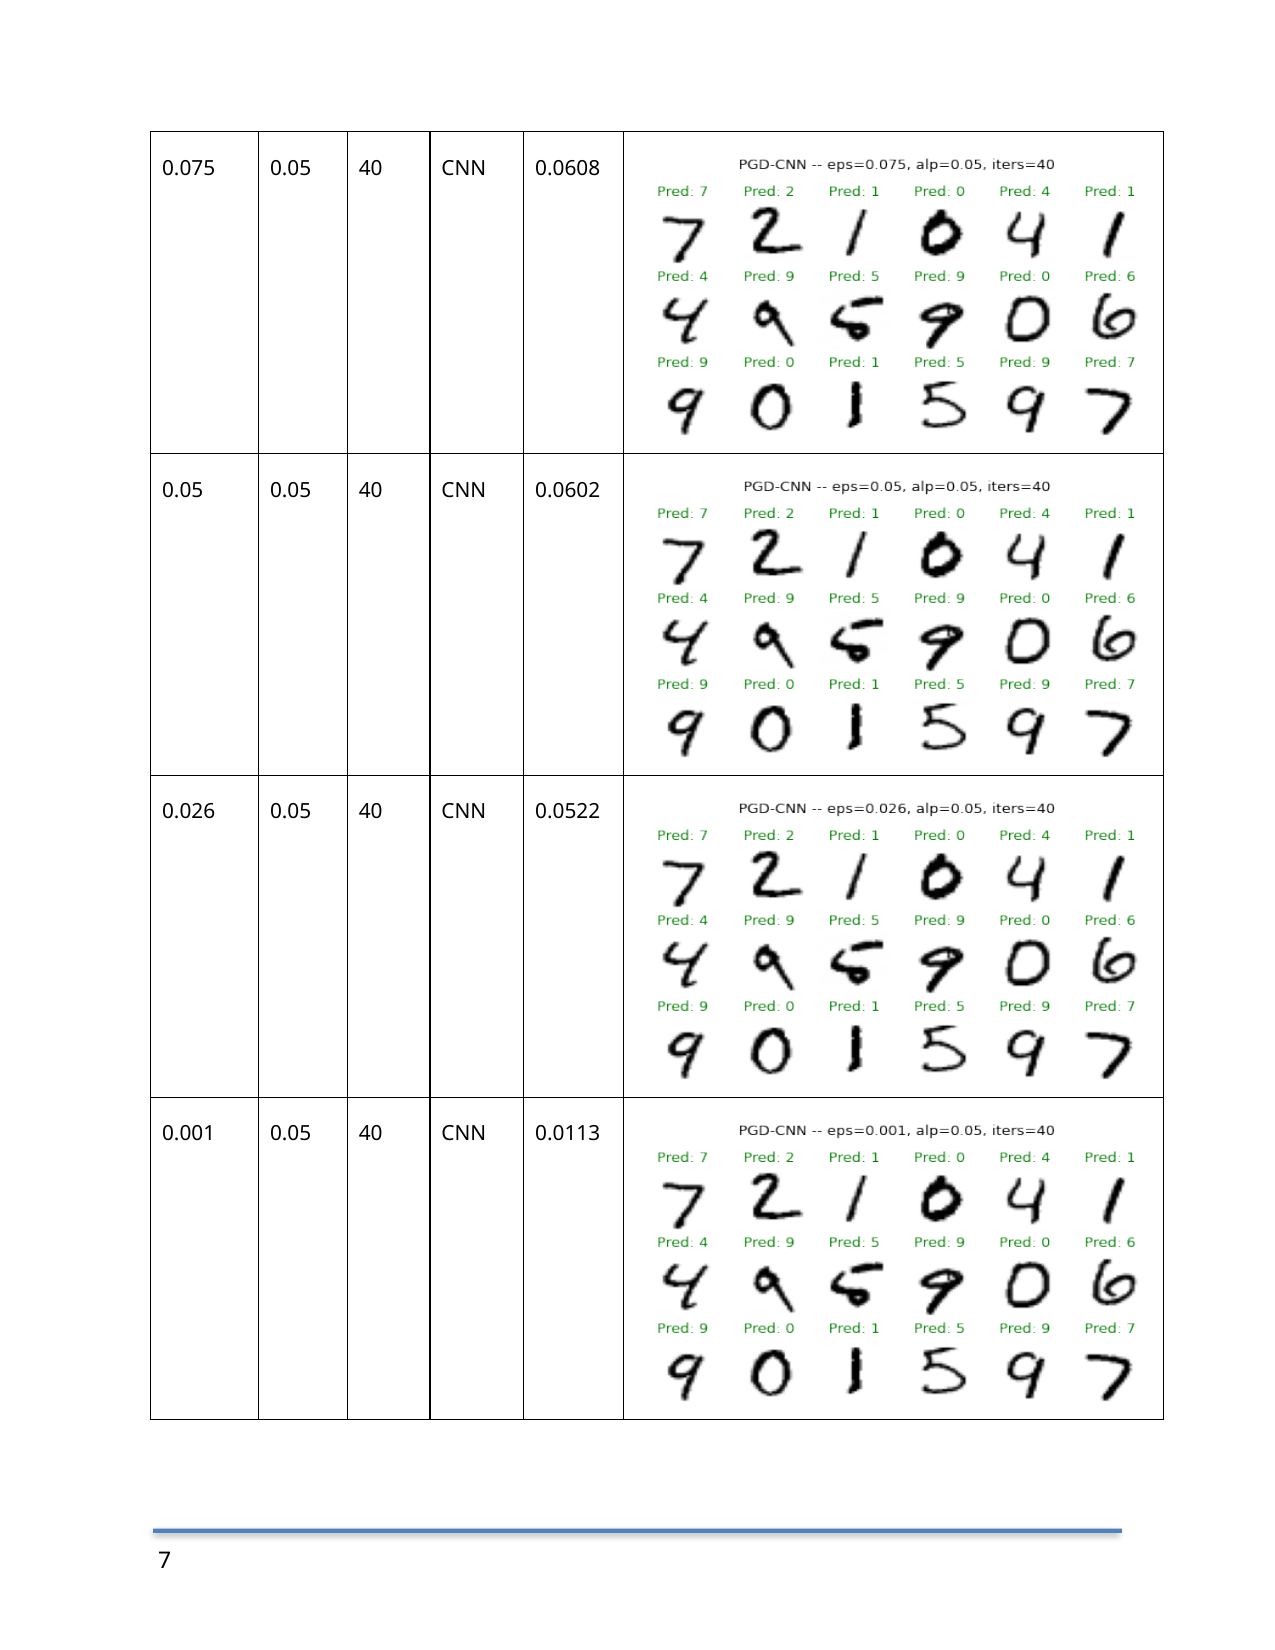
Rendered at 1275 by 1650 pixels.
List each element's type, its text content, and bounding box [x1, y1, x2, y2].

table_cell 0.05 [259, 132, 347, 453]
picture [635, 474, 1160, 775]
table_cell 0.0602 [524, 454, 623, 775]
table_cell CNN [431, 1098, 523, 1418]
table_cell 0.05 [259, 454, 347, 775]
table_cell 0.05 [259, 776, 347, 1097]
table_cell 0.026 [151, 776, 258, 1097]
table_cell 0.0113 [524, 1098, 623, 1418]
table_cell 40 [348, 1098, 429, 1418]
picture [635, 1118, 1160, 1419]
table_cell 0.05 [151, 454, 258, 775]
table_cell 40 [348, 132, 429, 453]
picture [635, 796, 1160, 1097]
table_cell [624, 132, 1163, 453]
table_cell 0.0608 [524, 132, 623, 453]
table_cell 0.075 [151, 132, 258, 453]
table_cell [624, 454, 1163, 775]
table_cell [624, 1098, 1163, 1418]
picture [635, 152, 1160, 453]
table_cell CNN [431, 454, 523, 775]
table_cell CNN [431, 132, 523, 453]
table_cell 0.05 [259, 1098, 347, 1418]
table_cell 40 [348, 454, 429, 775]
table_cell [624, 776, 1163, 1097]
table_cell CNN [431, 776, 523, 1097]
table_cell 0.0522 [524, 776, 623, 1097]
table_cell 0.001 [151, 1098, 258, 1418]
table_cell 40 [348, 776, 429, 1097]
